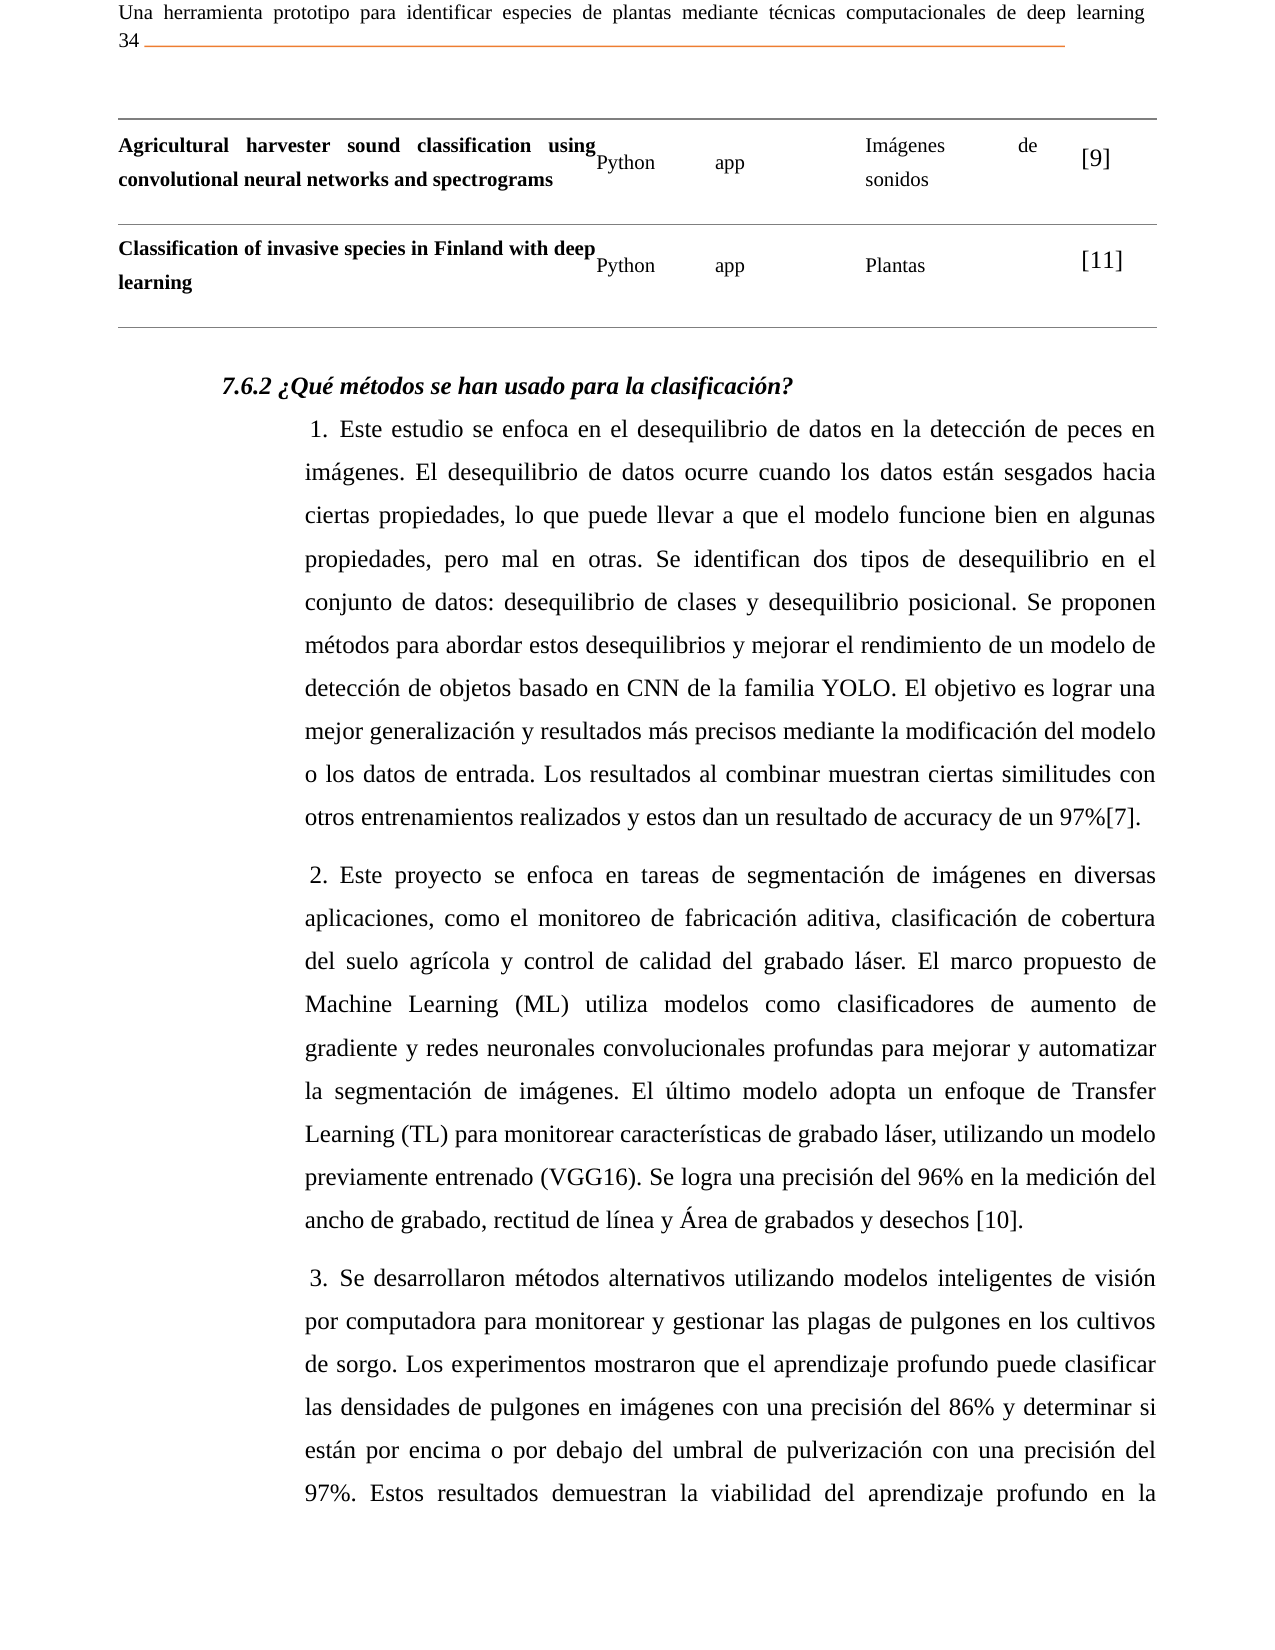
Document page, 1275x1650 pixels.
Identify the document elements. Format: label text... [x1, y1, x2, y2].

table_cell Python [596, 120, 715, 224]
subtitle 7.6.2 ¿Qué métodos se han usado para la clasificación? [148, 371, 1157, 400]
table_cell Imágenes de sonidos [865, 120, 1037, 224]
table_cell app [715, 225, 865, 326]
list Este proyecto se enfoca en tareas de segmentación de imágenes en diversas aplicaciones, como el monitoreo de fabricación aditiva, clasificación de cobertura del suelo agrícola y control de calidad del grabado láser. El marco propuesto de Machine Learning (ML) utiliza modelos como clasificadores de aumento de gradiente y redes neuronales convolucionales profundas para mejorar y automatizar la segmentación de imágenes. El último modelo adopta un enfoque de Transfer Learning (TL) para monitorear características de grabado láser, utilizando un modelo previamente entrenado (VGG16). Se logra una precisión del 96% en la medición del ancho de grabado, rectitud de línea y Área de grabados y desechos . [304, 860, 1157, 1234]
table_cell [1038, 225, 1157, 326]
table_cell Agricultural harvester sound classification using convolutional neural networks and spectrograms [118, 120, 596, 224]
table_cell Python [596, 225, 715, 326]
table_cell Plantas [865, 225, 1037, 326]
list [304, 1263, 1157, 1507]
table_cell [1038, 120, 1157, 224]
table_cell app [715, 120, 865, 224]
list Este estudio se enfoca en el desequilibrio de datos en la detección de peces en imágenes. El desequilibrio de datos ocurre cuando los datos están sesgados hacia ciertas propiedades, lo que puede llevar a que el modelo funcione bien en algunas propiedades, pero mal en otras. Se identifican dos tipos de desequilibrio en el conjunto de datos: desequilibrio de clases y desequilibrio posicional. Se proponen métodos para abordar estos desequilibrios y mejorar el rendimiento de un modelo de detección de objetos basado en CNN de la familia YOLO. El objetivo es lograr una mejor generalización y resultados más precisos mediante la modificación del modelo o los datos de entrada. Los resultados al combinar muestran ciertas similitudes con otros entrenamientos realizados y estos dan un resultado de accuracy de un 97%. [304, 414, 1157, 831]
table_cell Classification of invasive species in Finland with deep learning [118, 225, 596, 326]
